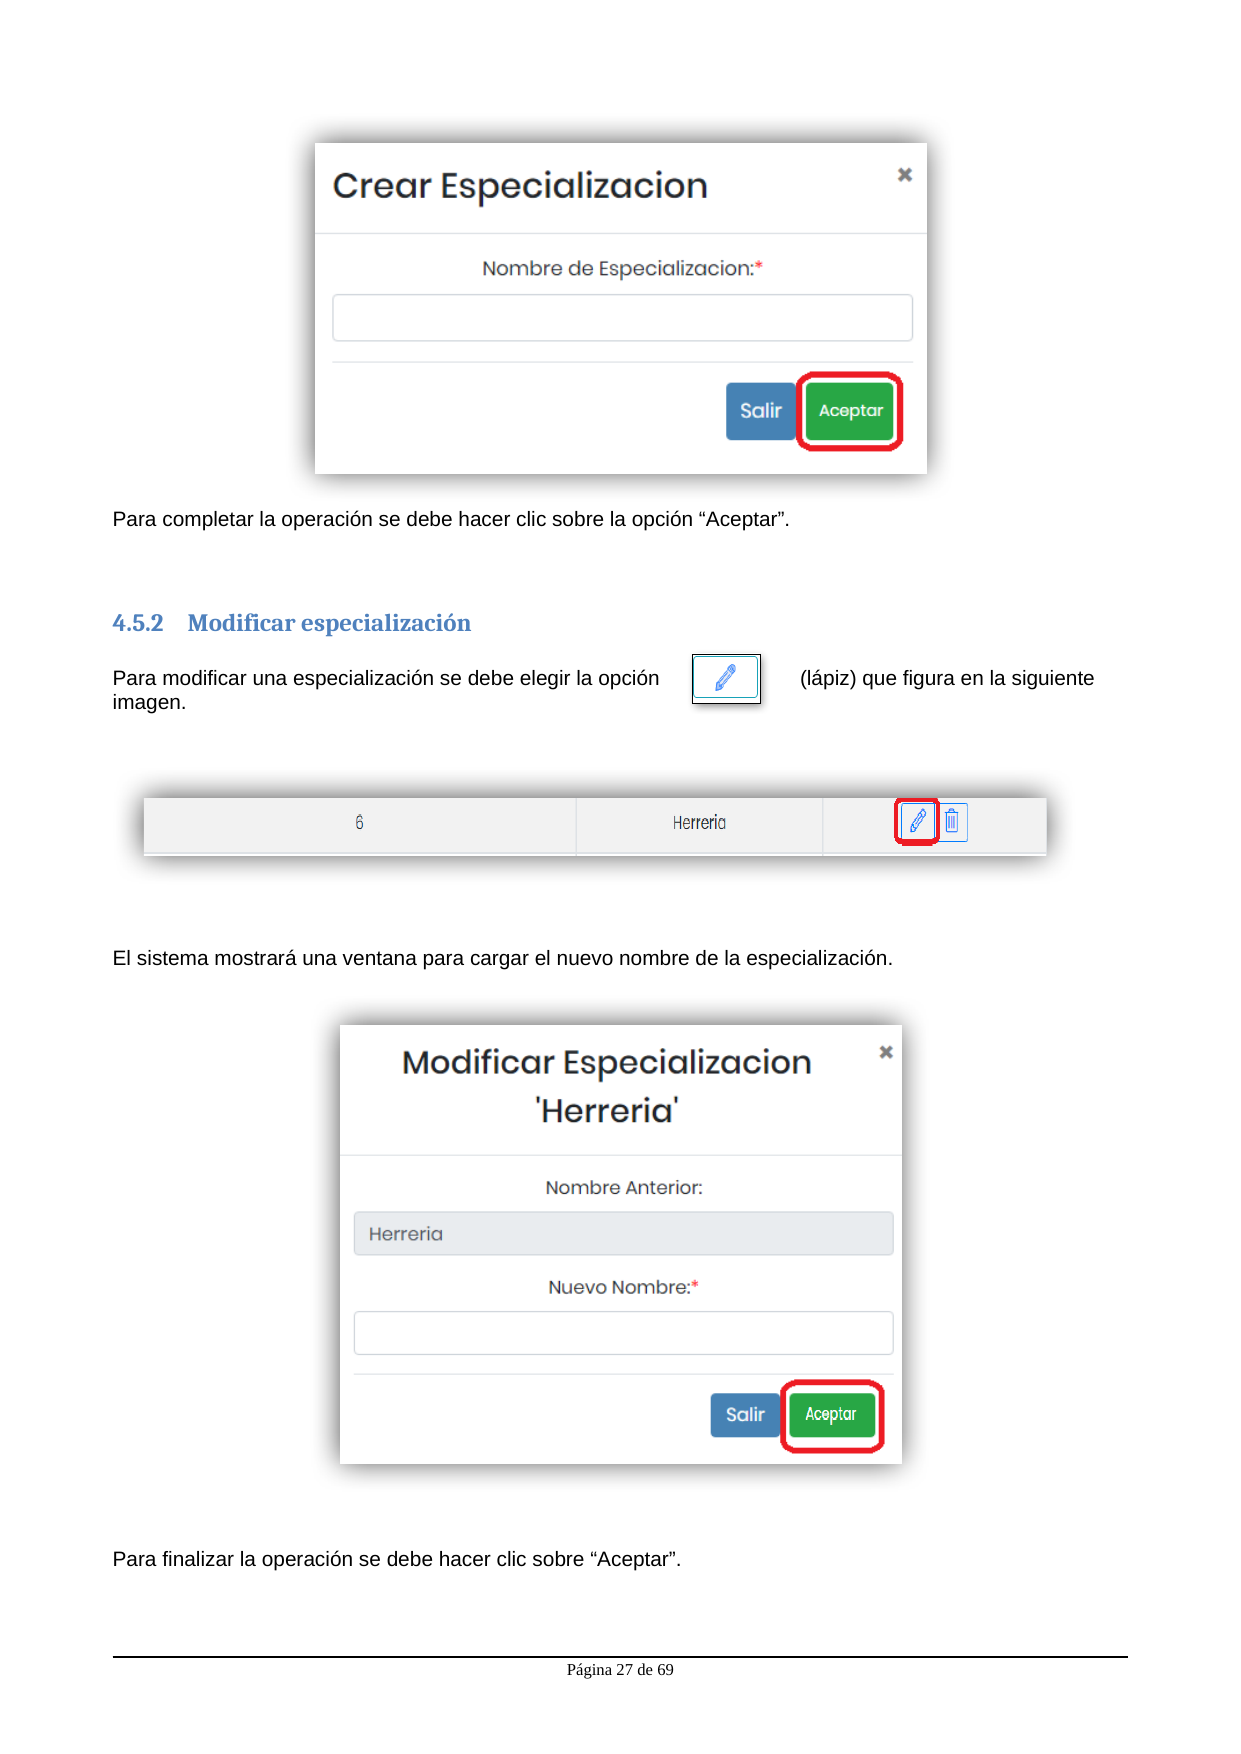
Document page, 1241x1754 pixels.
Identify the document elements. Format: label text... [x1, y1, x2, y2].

picture [315, 143, 927, 474]
picture [693, 655, 760, 703]
picture [340, 1025, 902, 1464]
picture [143, 798, 1047, 856]
subtitle Modificar especialización [112, 609, 1128, 637]
text Para modificar una especialización se debe elegir la opción (lápiz) que figura en la siguiente imagen. [112, 666, 1128, 714]
text Para completar la operación se debe hacer clic sobre la opción “Aceptar”. [112, 506, 1128, 530]
text Para finalizar la operación se debe hacer clic sobre “Aceptar”. [112, 1547, 1128, 1571]
text El sistema mostrará una ventana para cargar el nuevo nombre de la especialización. [112, 946, 1128, 970]
